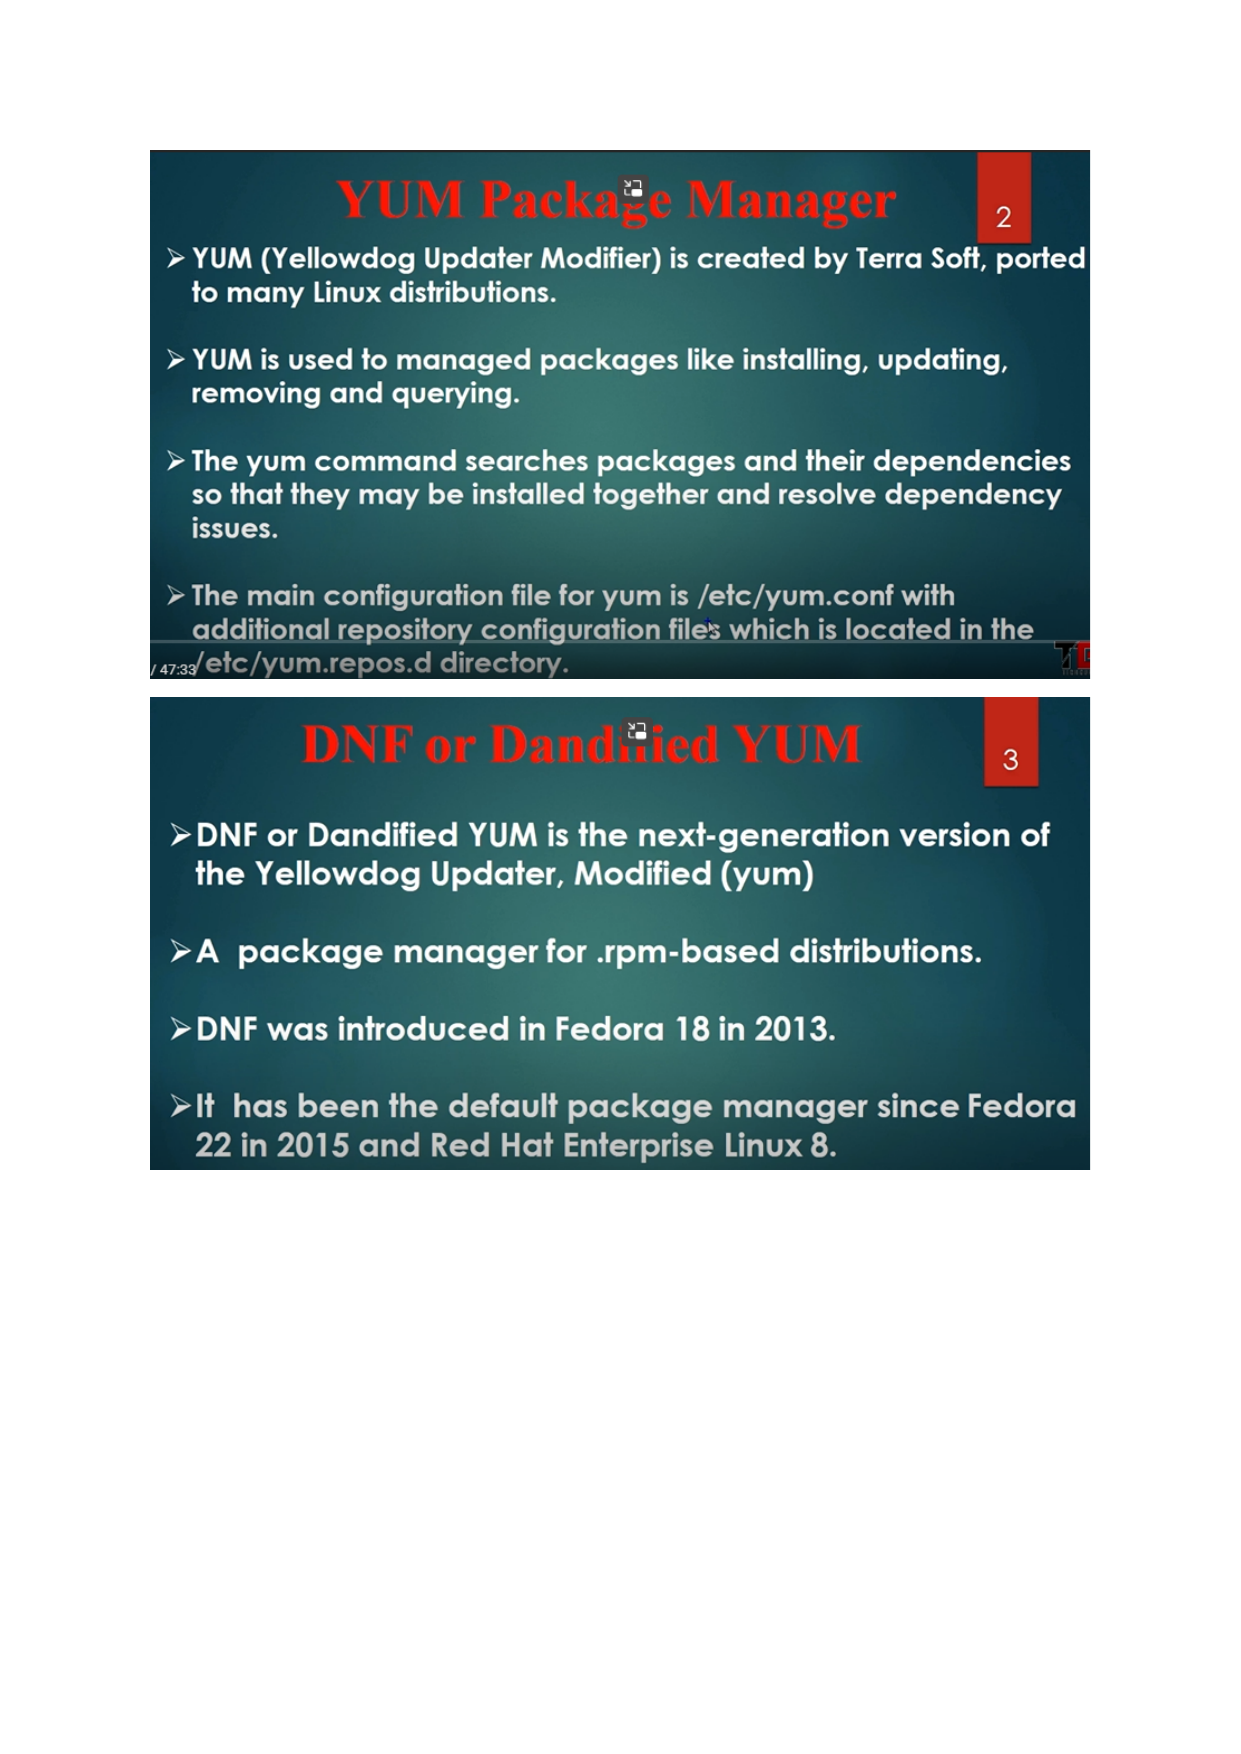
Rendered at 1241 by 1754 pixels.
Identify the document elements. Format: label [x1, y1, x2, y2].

picture [150, 150, 1091, 679]
picture [150, 697, 1091, 1170]
